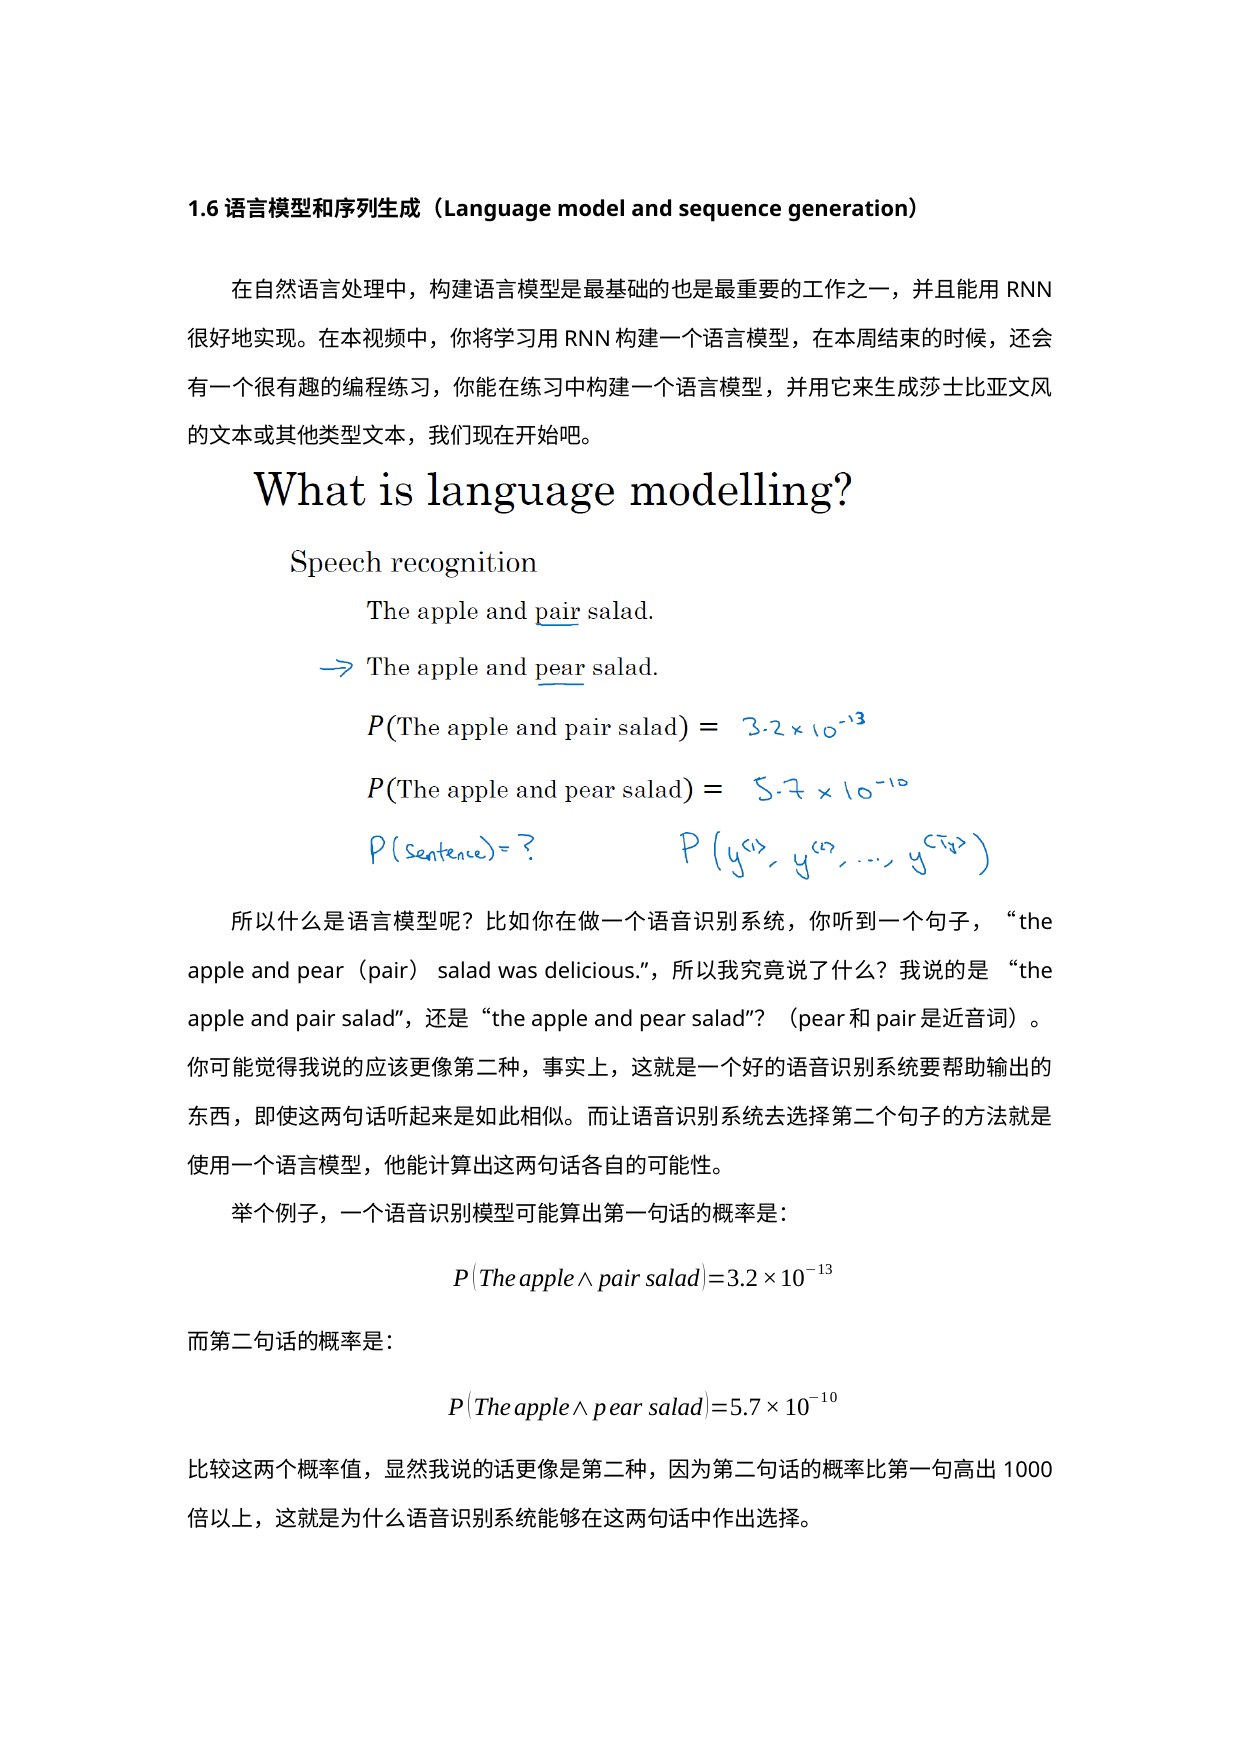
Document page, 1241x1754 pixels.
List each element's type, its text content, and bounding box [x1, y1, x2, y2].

picture [248, 466, 992, 886]
text 而第二句话的概率是： [187, 1324, 1053, 1356]
text 举个例子，一个语音识别模型可能算出第一句话的概率是： [187, 1196, 1053, 1228]
text 所以什么是语言模型呢？比如你在做一个语音识别系统，你听到一个句子，“the apple and pear（pair） salad was delicious.”，所以我究竟说了什么？我说的是 “the apple and pair salad”，还是“the apple and pear salad”？（pear和pair是近音词）。你可能觉得我说的应该更像第二种，事实上，这就是一个好的语音识别系统要帮助输出的东西，即使这两句话听起来是如此相似。而让语音识别系统去选择第二个句子的方法就是使用一个语言模型，他能计算出这两句话各自的可能性。 [187, 903, 1053, 1180]
text 在自然语言处理中，构建语言模型是最基础的也是最重要的工作之一，并且能用RNN很好地实现。在本视频中，你将学习用RNN构建一个语言模型，在本周结束的时候，还会有一个很有趣的编程练习，你能在练习中构建一个语言模型，并用它来生成莎士比亚文风的文本或其他类型文本，我们现在开始吧。 [187, 272, 1053, 450]
text 1.6 语言模型和序列生成（Language model and sequence generation） [187, 191, 1053, 224]
text 比较这两个概率值，显然我说的话更像是第二种，因为第二句话的概率比第一句高出1000倍以上，这就是为什么语音识别系统能够在这两句话中作出选择。 [187, 1452, 1053, 1533]
